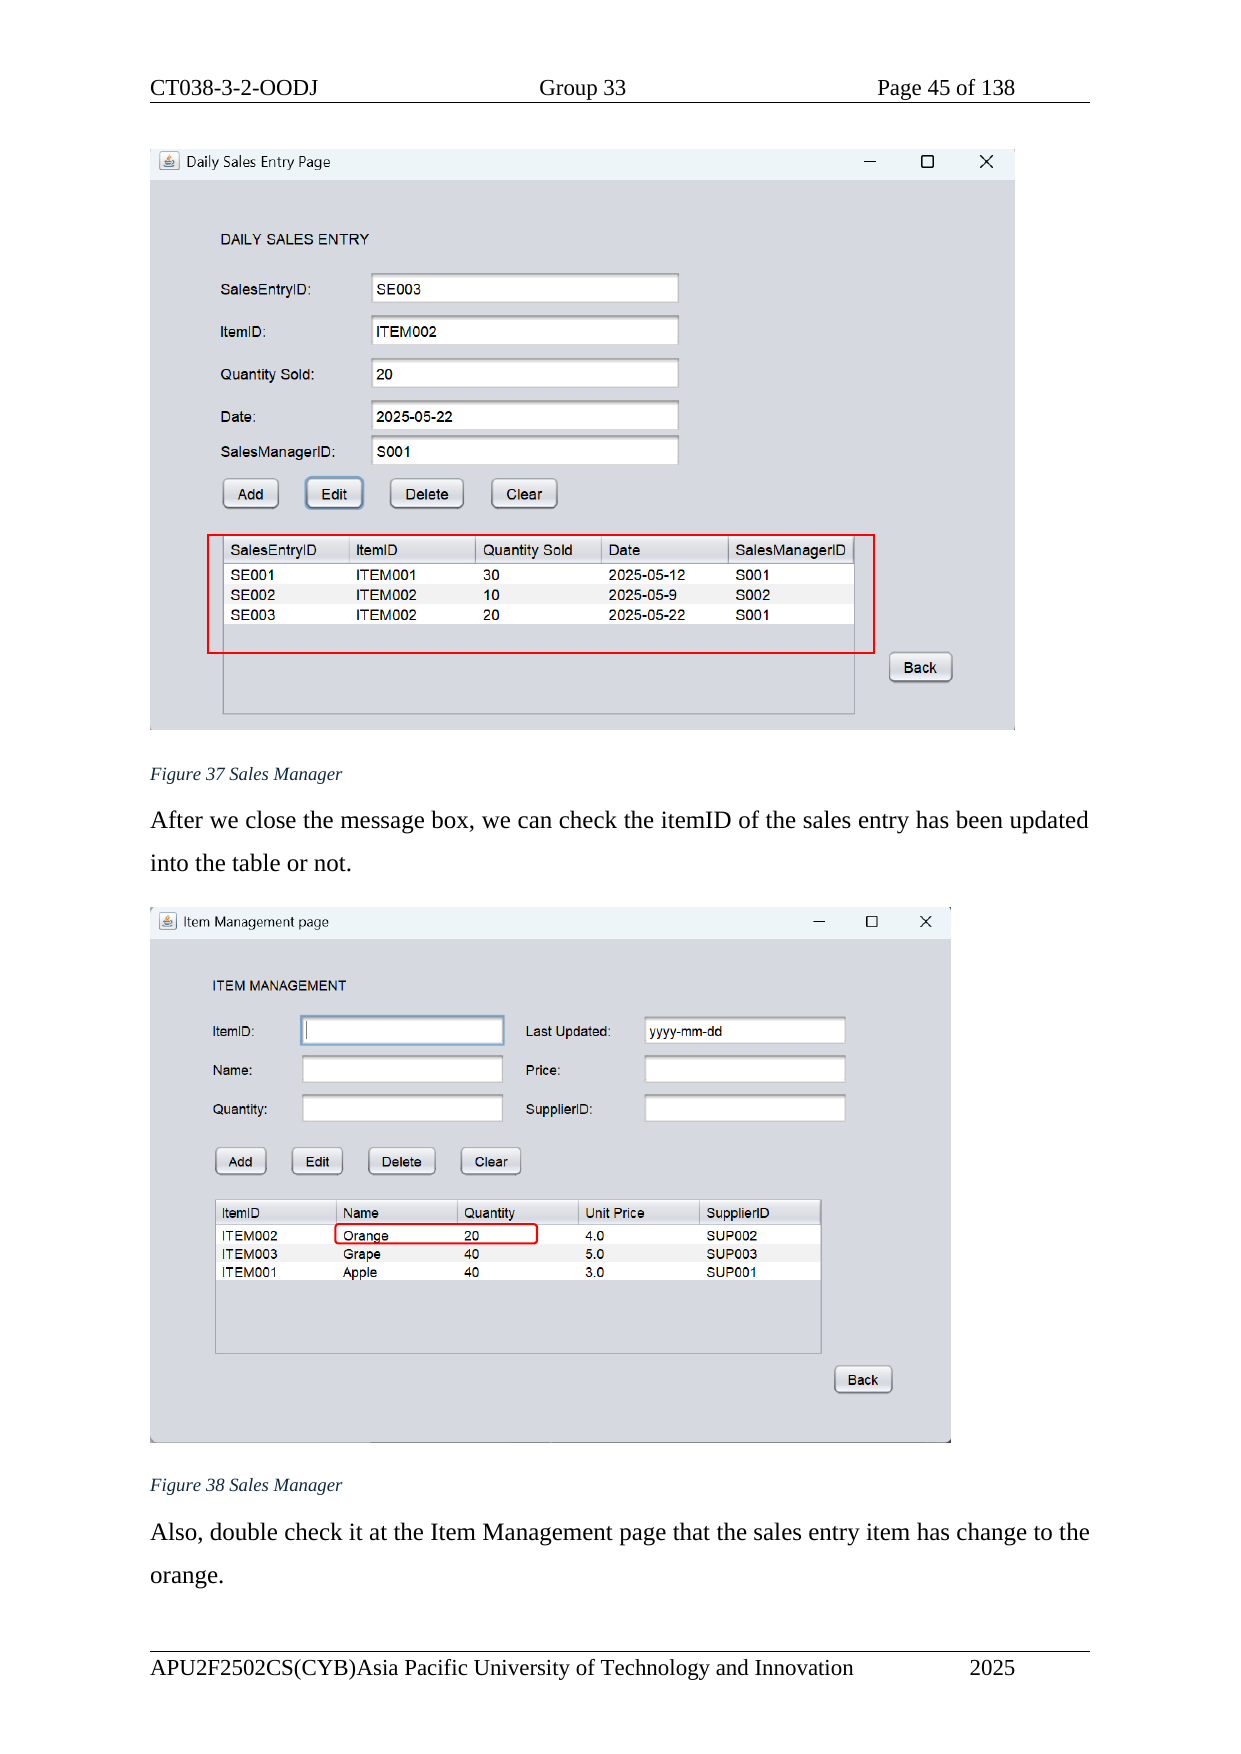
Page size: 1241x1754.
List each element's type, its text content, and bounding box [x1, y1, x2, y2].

text After we close the message box, we can check the itemID of the sales entry has been updated into the table or not. [150, 805, 1090, 877]
text Figure 37 Sales Manager [150, 762, 1090, 784]
picture [150, 149, 1015, 730]
text Figure 38 Sales Manager [150, 1474, 1090, 1496]
text Also, double check it at the Item Management page that the sales entry item has change to the orange. [150, 1517, 1090, 1588]
picture [150, 907, 951, 1443]
